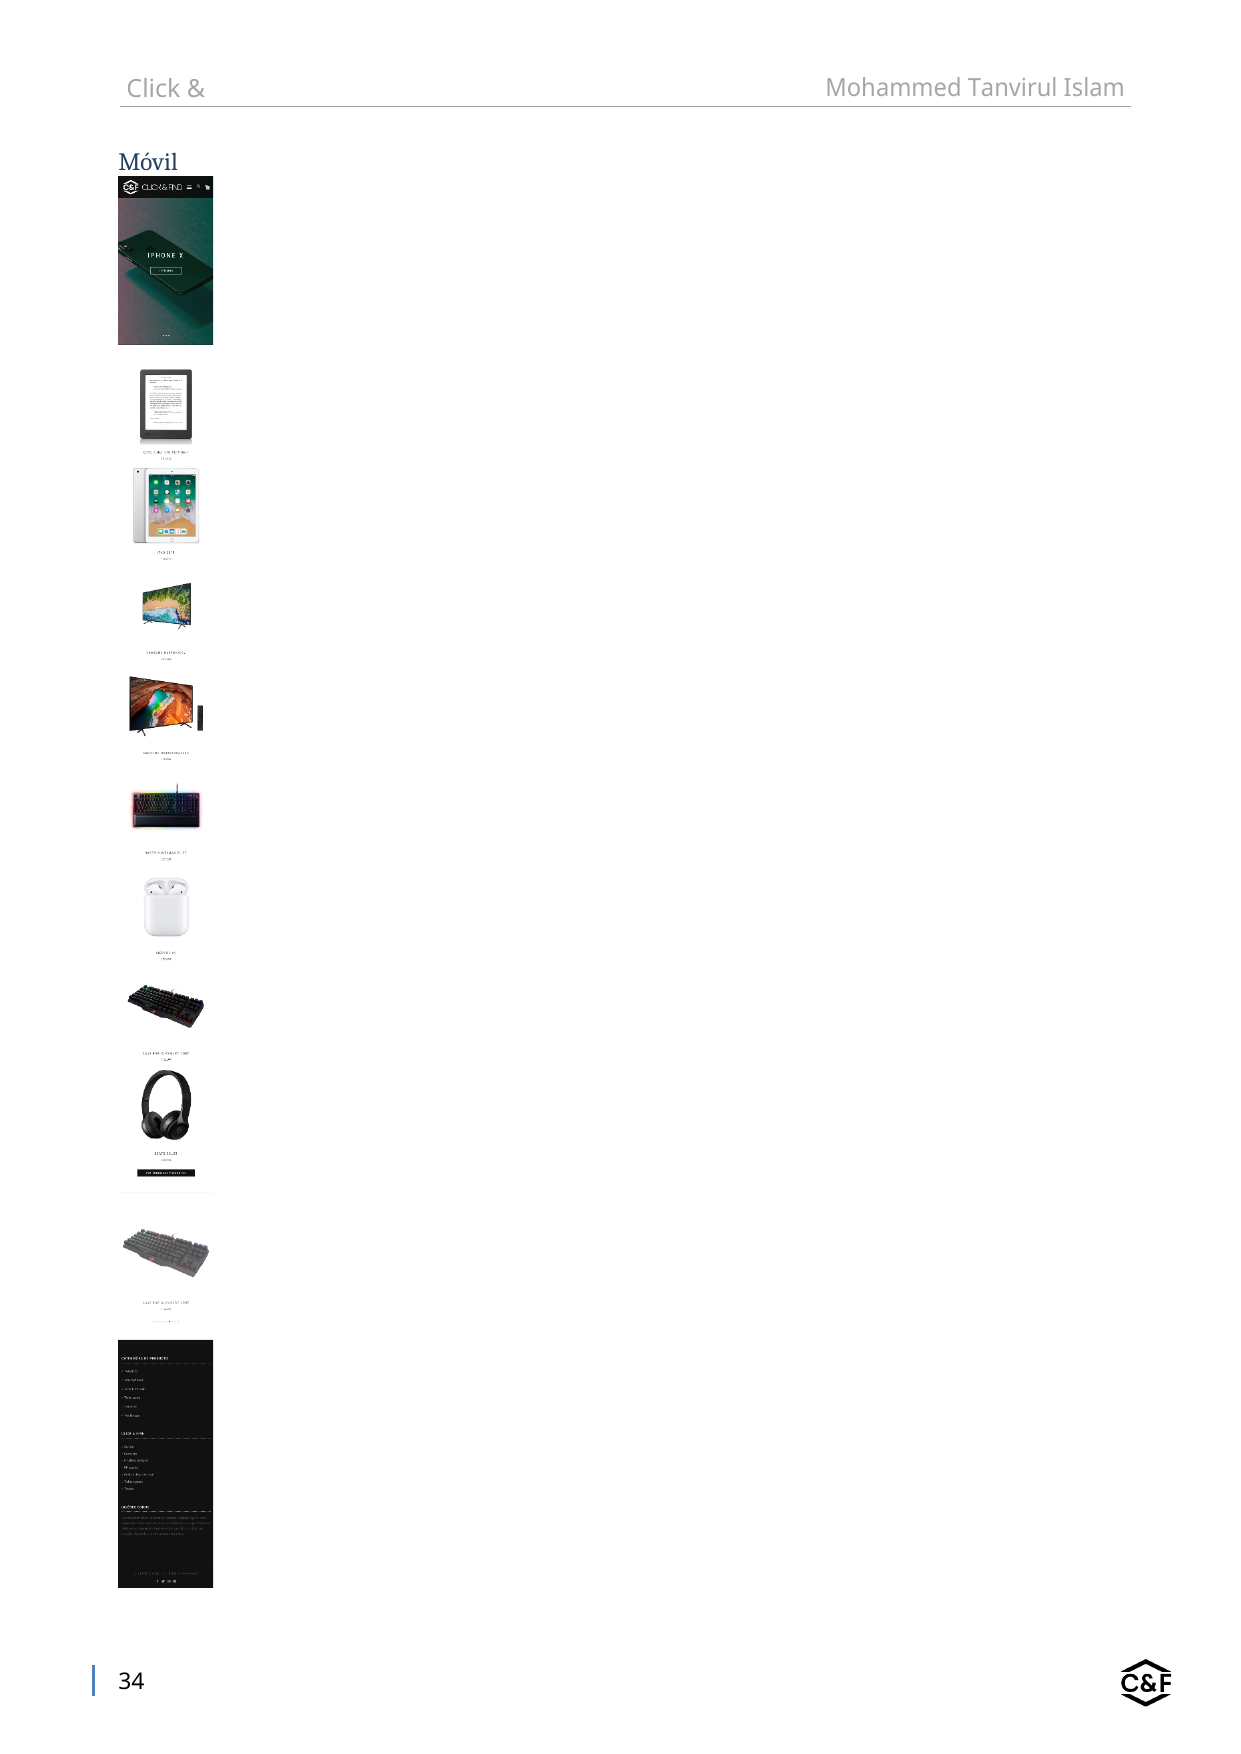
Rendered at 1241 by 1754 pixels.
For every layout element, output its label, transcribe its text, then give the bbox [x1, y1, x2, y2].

picture [118, 176, 214, 1588]
subtitle Móvil [118, 148, 1122, 176]
picture [1120, 1658, 1172, 1707]
